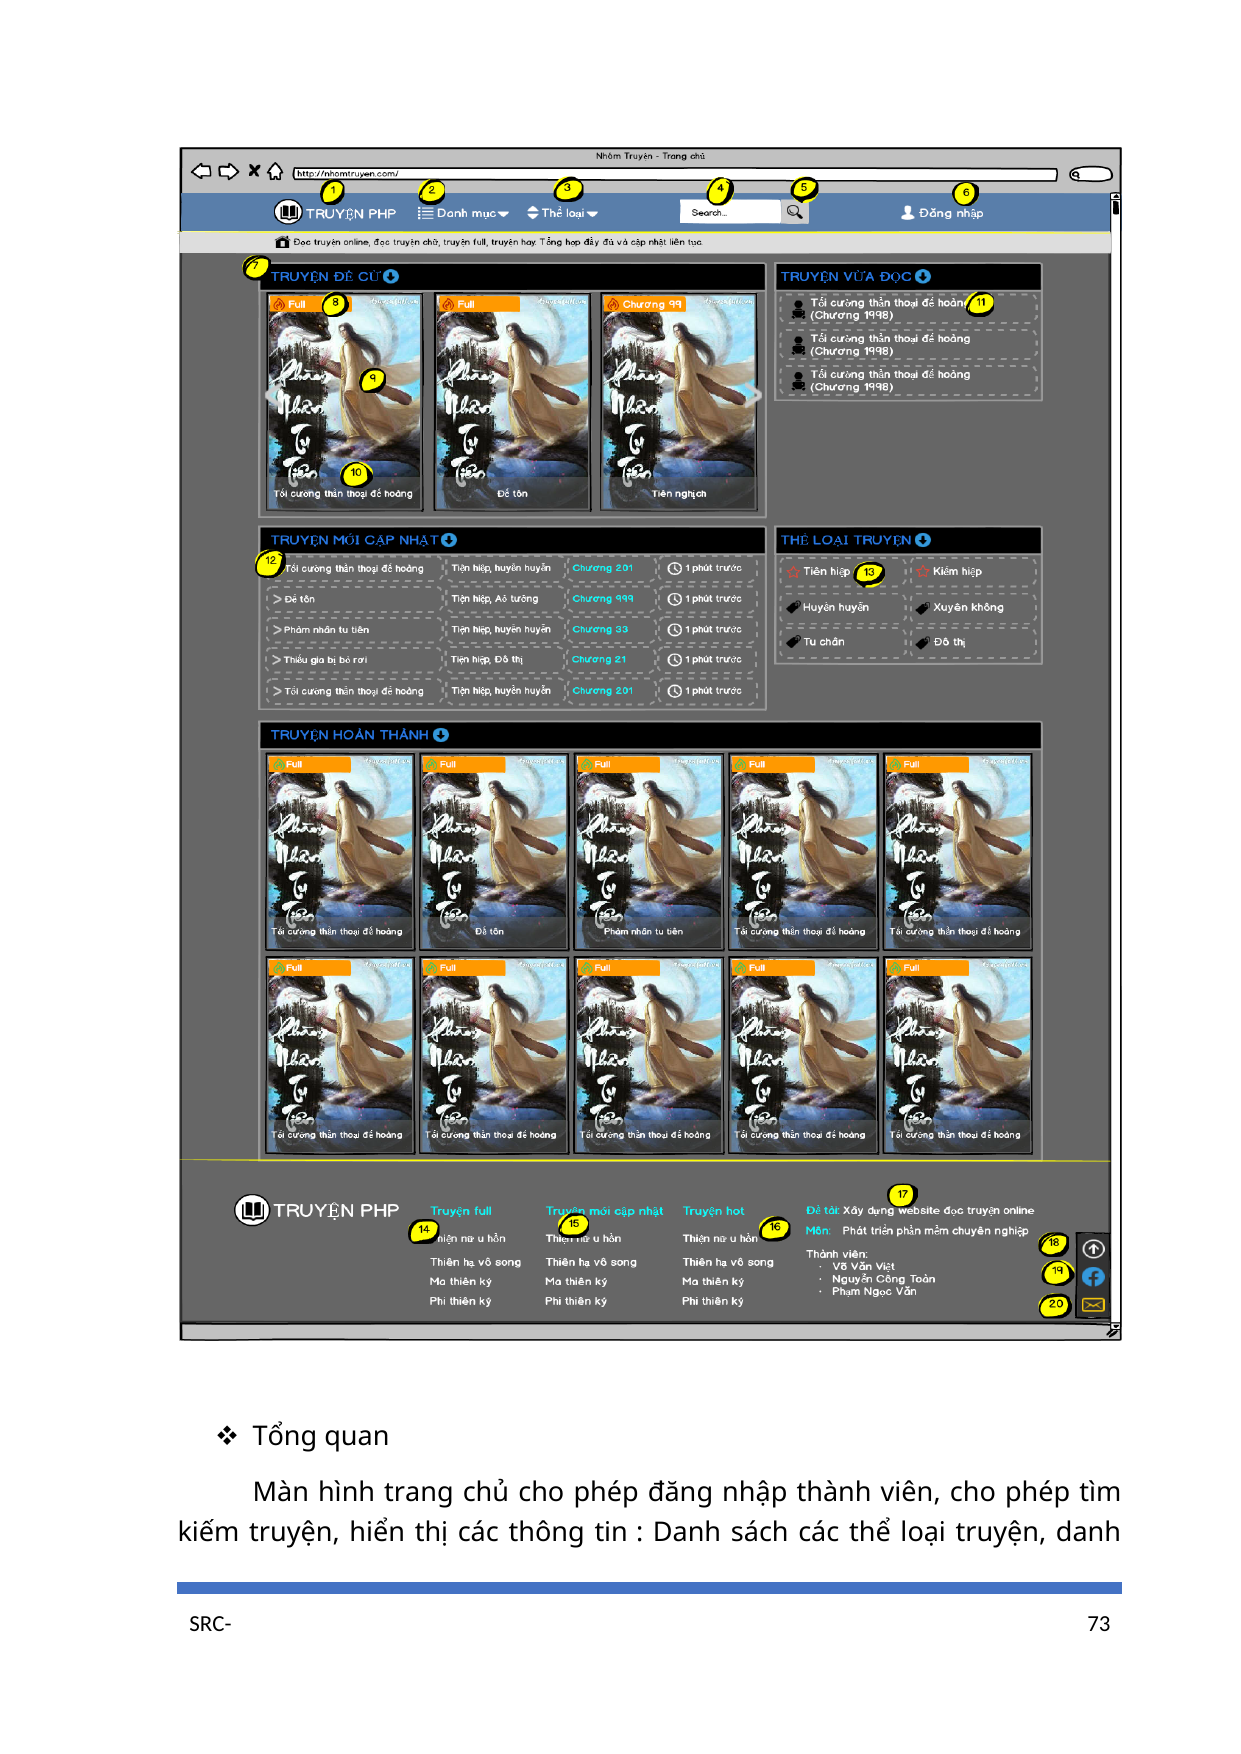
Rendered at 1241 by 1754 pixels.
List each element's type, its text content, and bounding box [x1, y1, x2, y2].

list Tổng quan [215, 1416, 1122, 1453]
picture [177, 147, 1122, 1341]
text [177, 1472, 1122, 1549]
